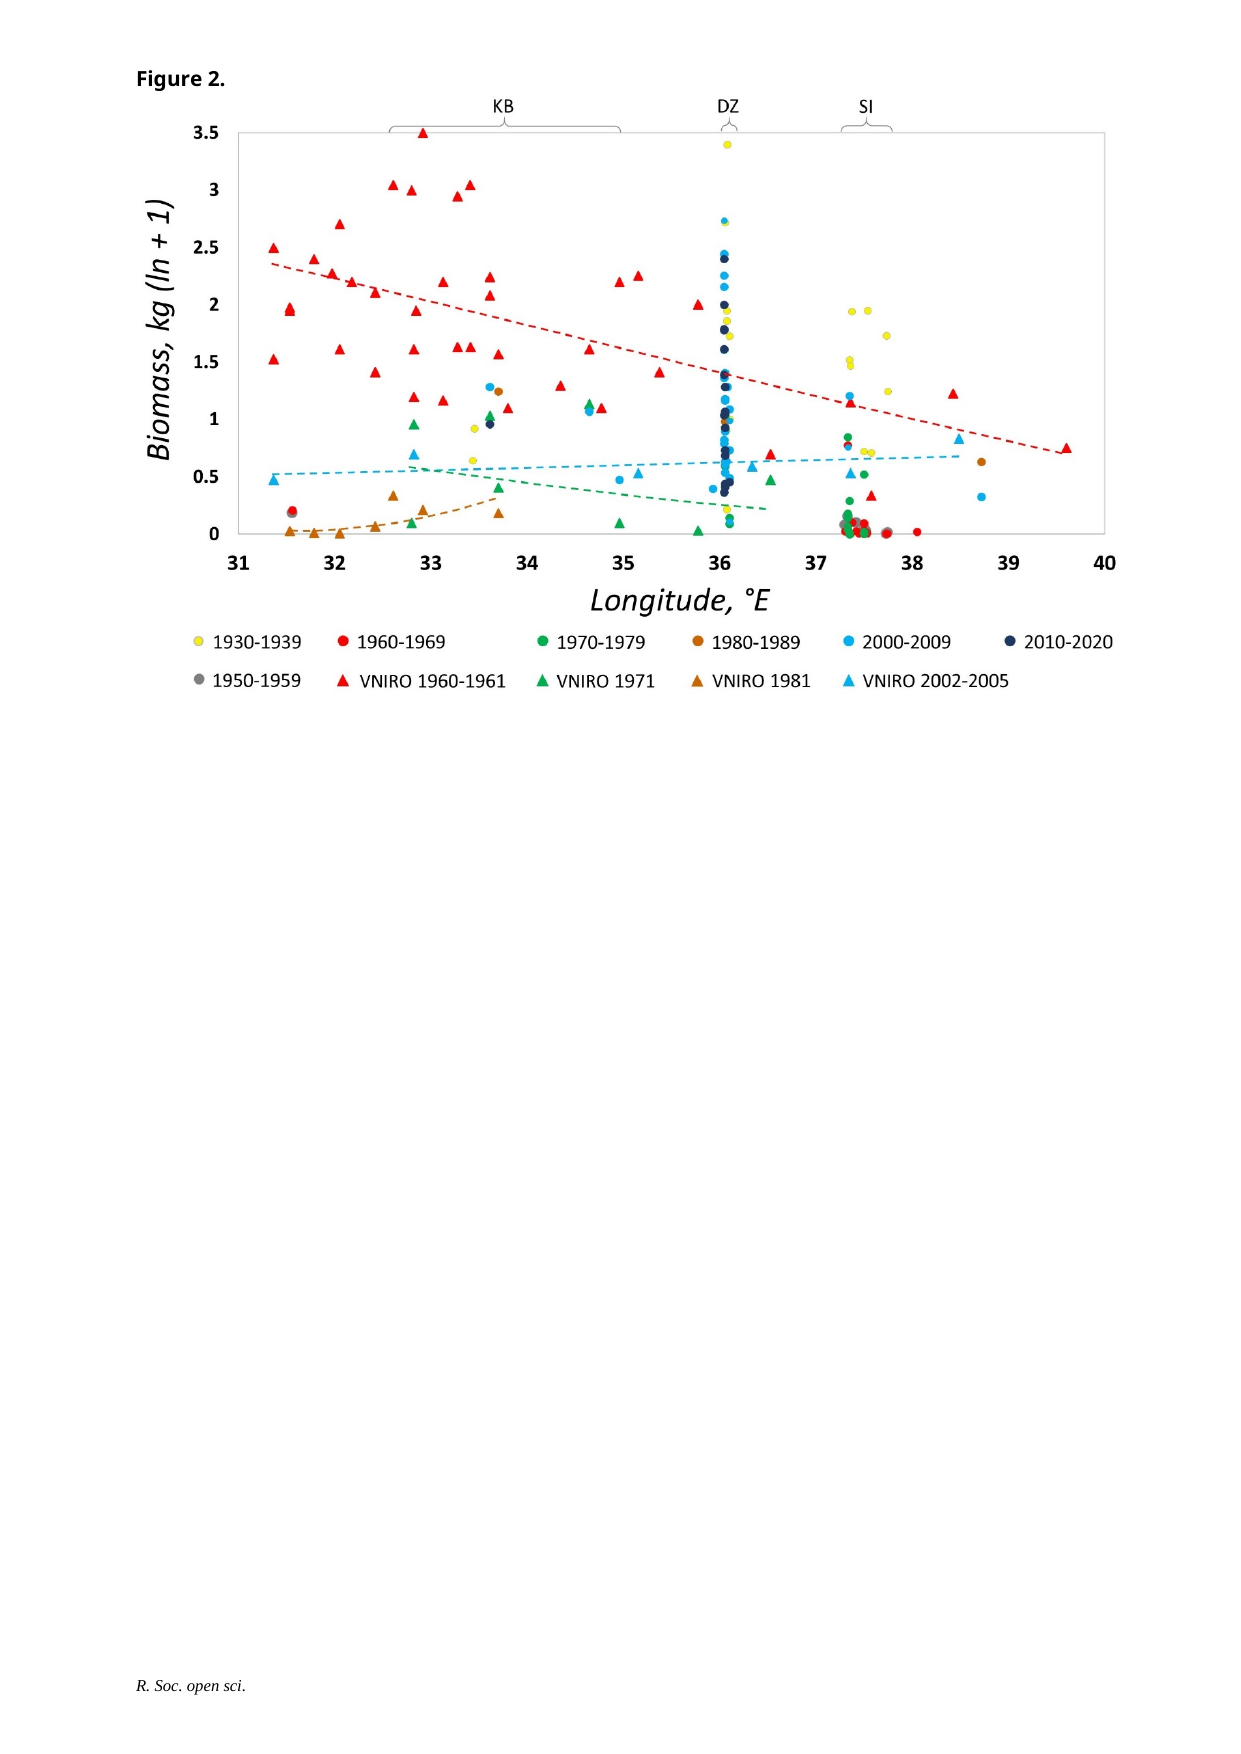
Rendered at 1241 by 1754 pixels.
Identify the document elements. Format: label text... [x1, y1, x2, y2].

text Figure 2. [136, 64, 1122, 92]
picture [135, 92, 1123, 697]
